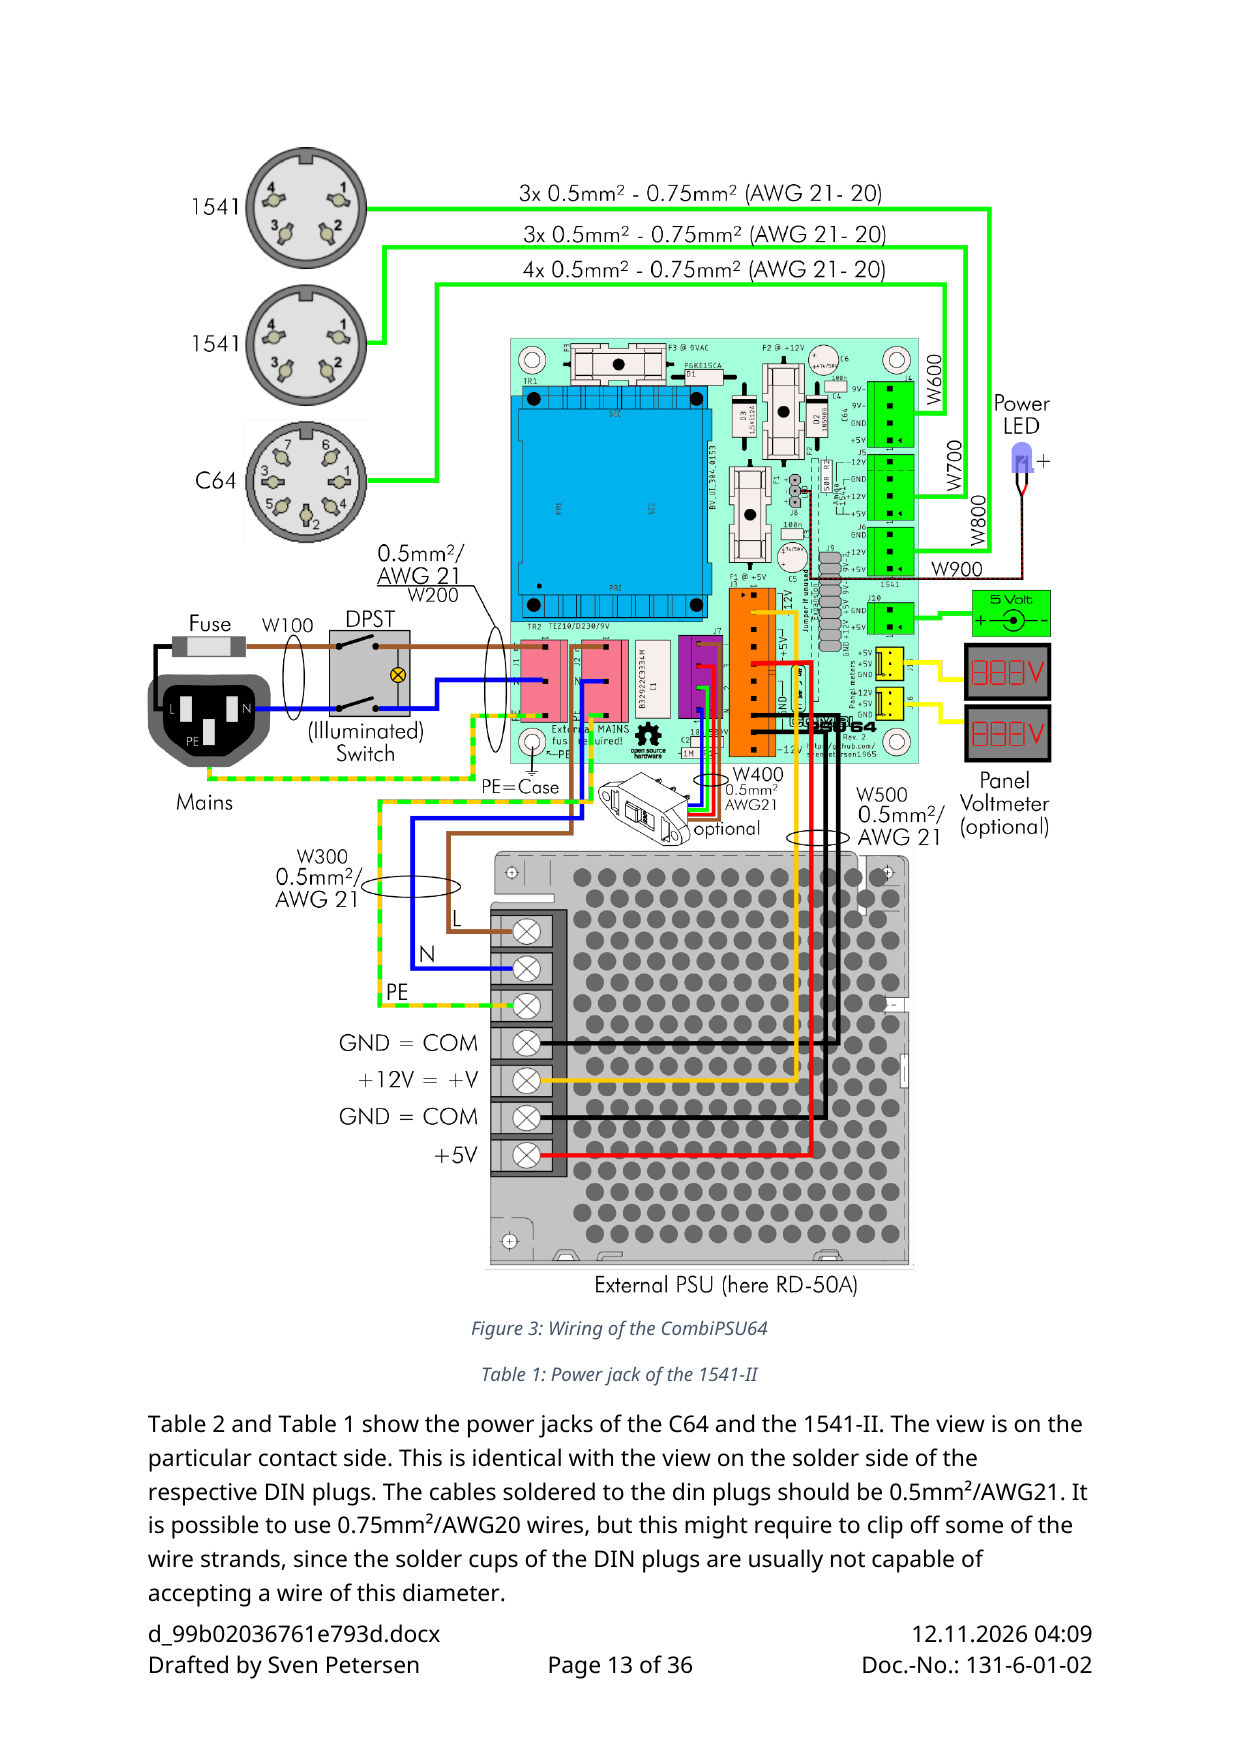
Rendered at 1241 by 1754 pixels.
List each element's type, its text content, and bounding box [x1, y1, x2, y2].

text Figure 3: Wiring of the CombiPSU64 [148, 1315, 1093, 1341]
text Table 1: Power jack of the 1541-II [148, 1362, 1093, 1387]
text Table 2 and Table 1 show the power jacks of the C64 and the 1541-II. The view is on the particular contact side. This is identical with the view on the solder side of the respective DIN plugs. The cables soldered to the din plugs should be 0.5mm²/AWG21. It is possible to use 0.75mm²/AWG20 wires, but this might require to clip off some of the wire strands, since the solder cups of the DIN plugs are usually not capable of accepting a wire of this diameter. [148, 1408, 1093, 1608]
picture [147, 147, 1052, 1297]
